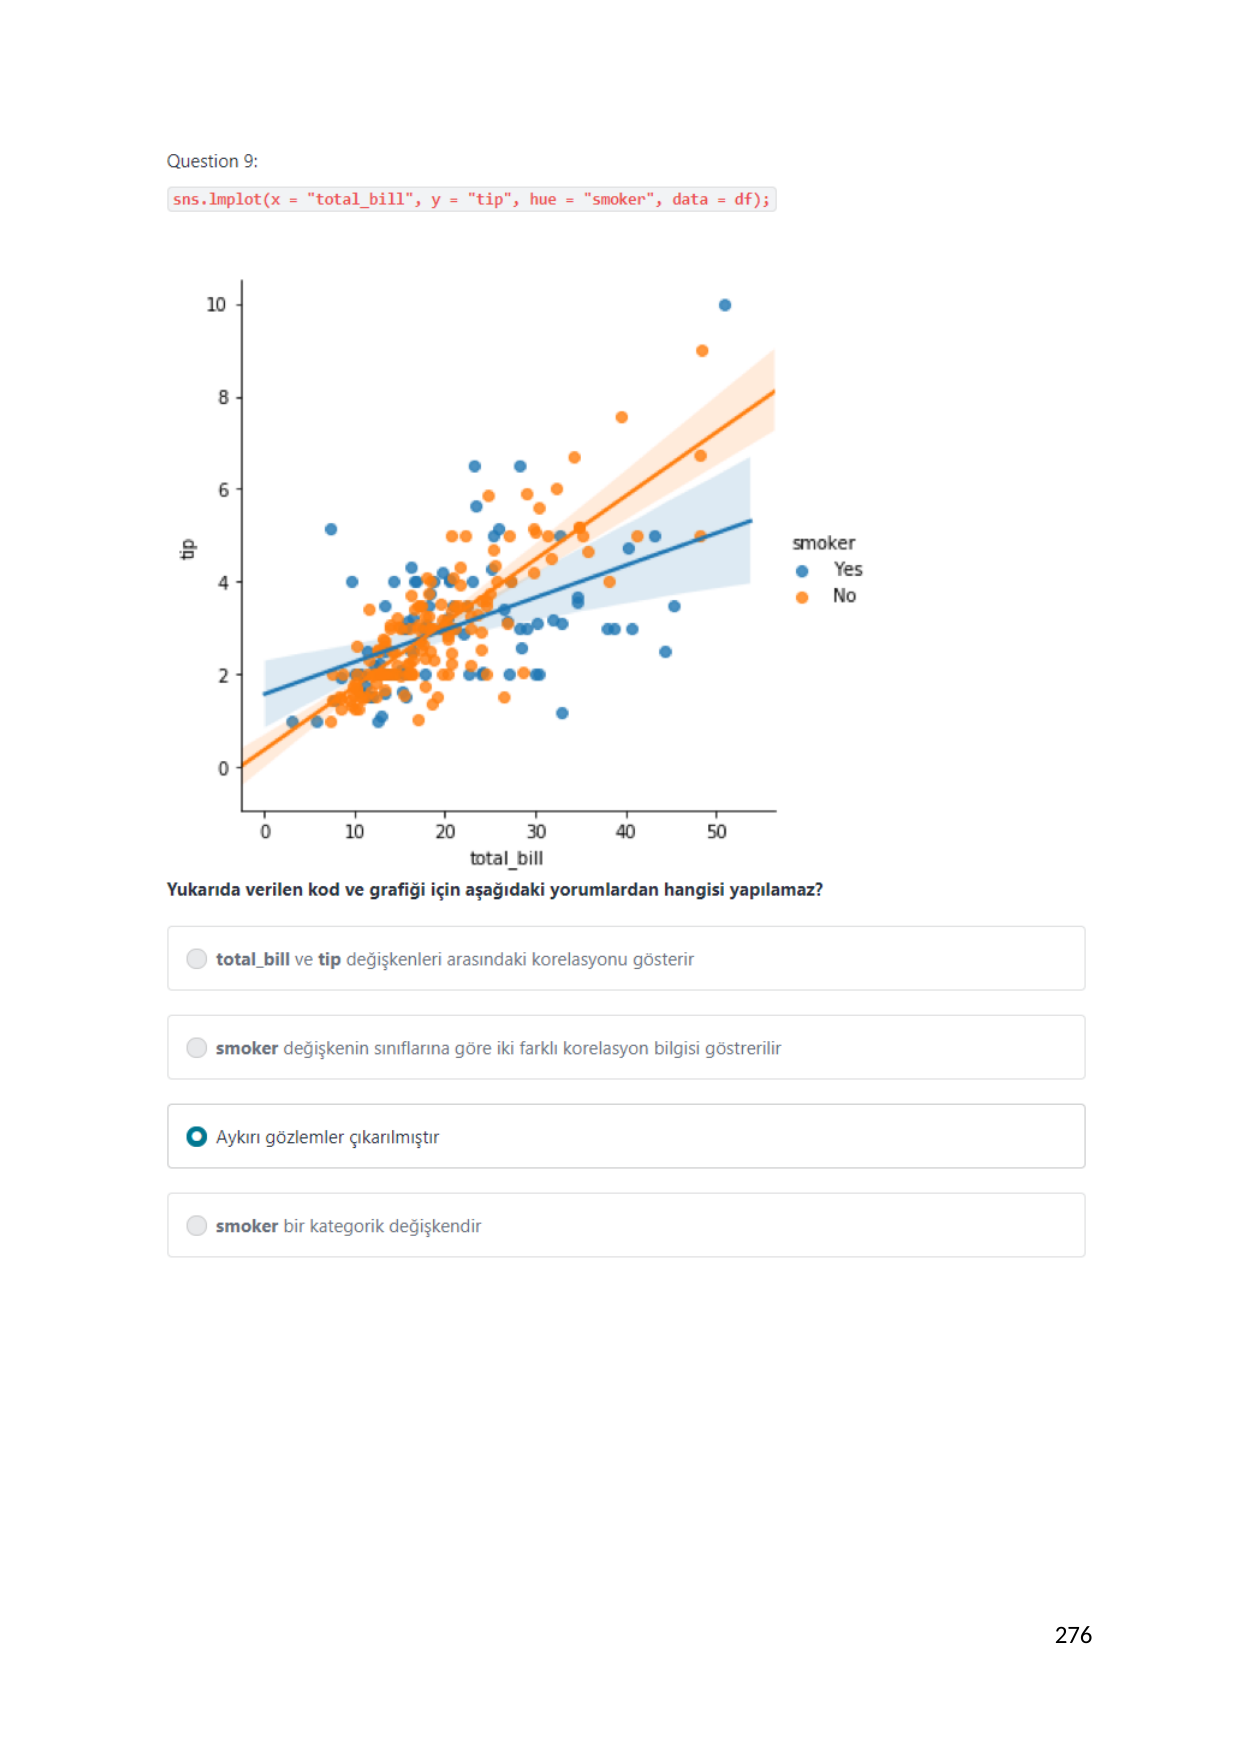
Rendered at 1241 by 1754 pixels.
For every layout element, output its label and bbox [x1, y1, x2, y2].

picture [147, 147, 1093, 1278]
